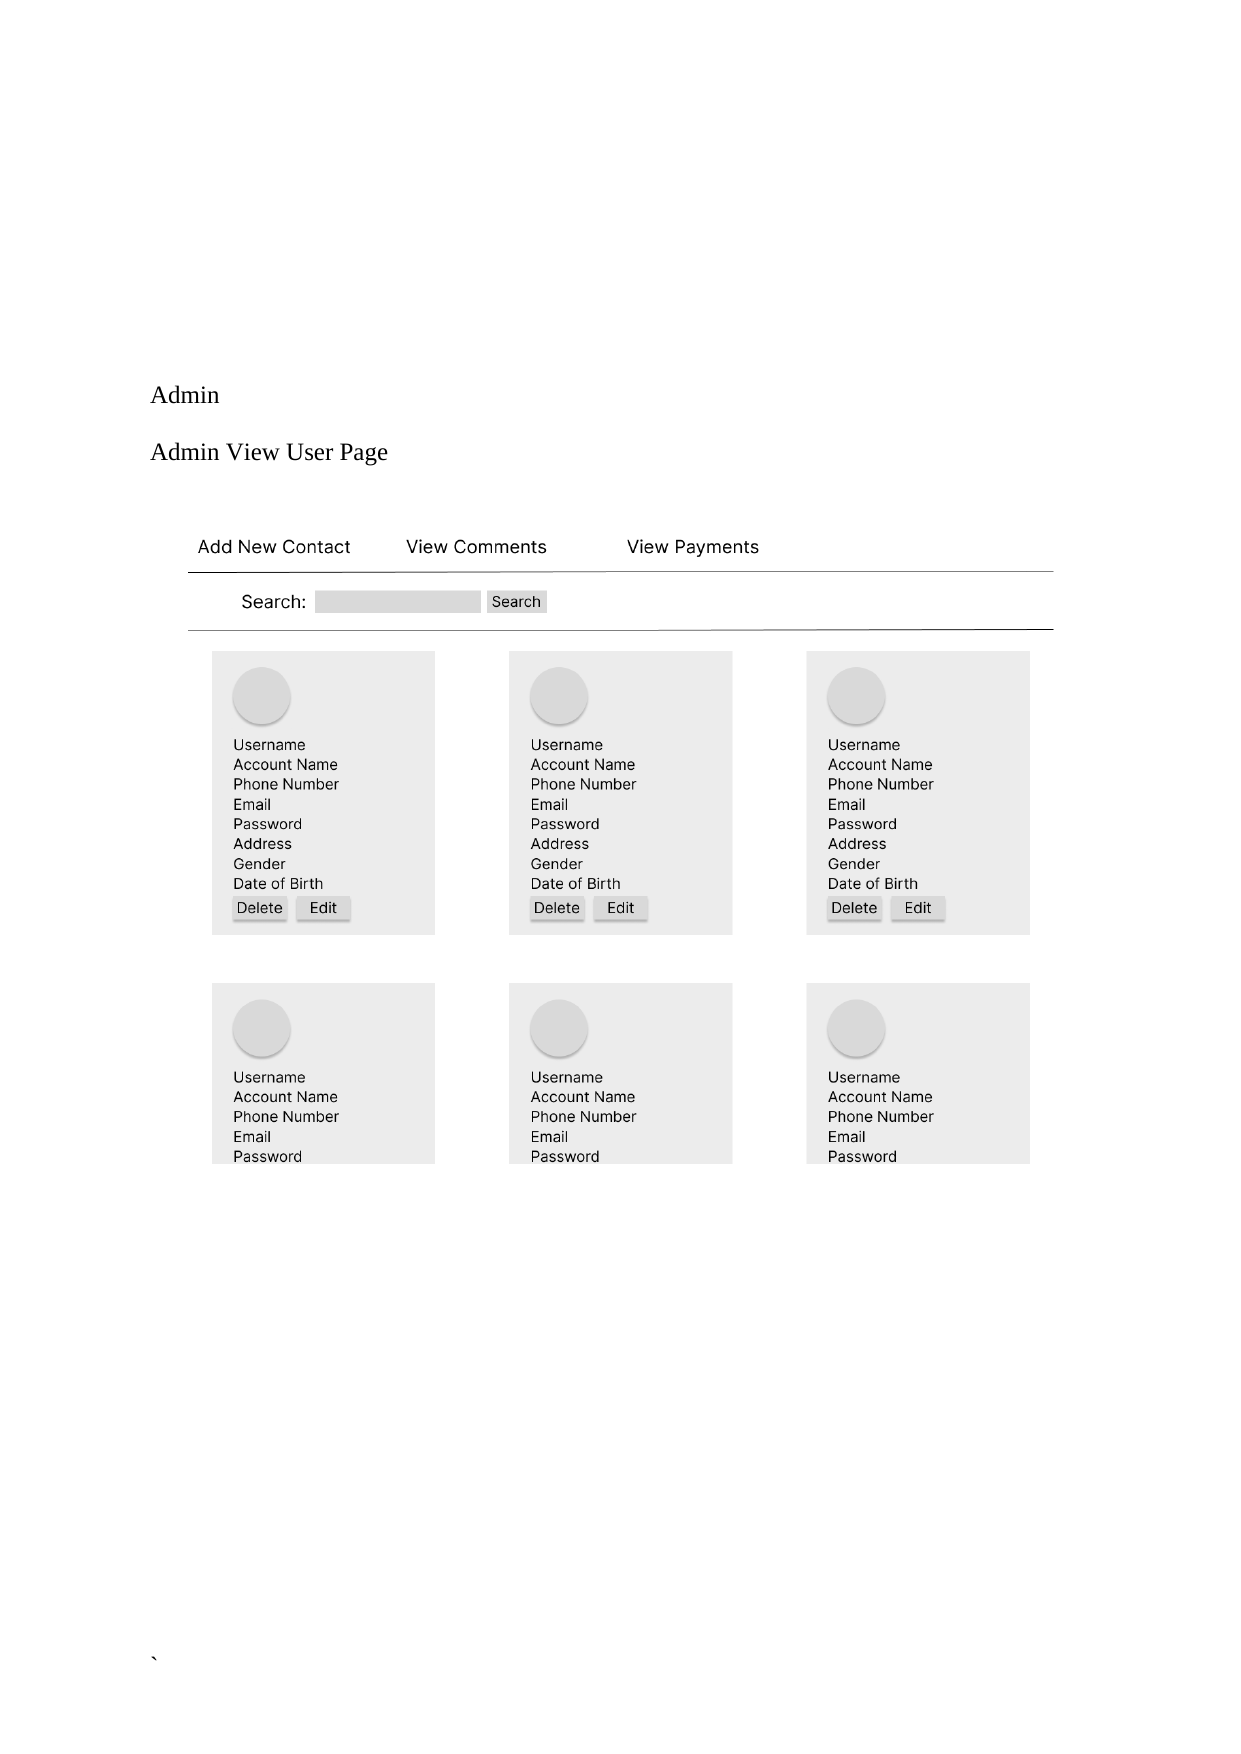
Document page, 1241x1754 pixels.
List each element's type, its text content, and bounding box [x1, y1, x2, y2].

text Admin View User Page [150, 437, 1090, 466]
text Admin [150, 380, 1090, 409]
picture [150, 495, 1091, 1164]
